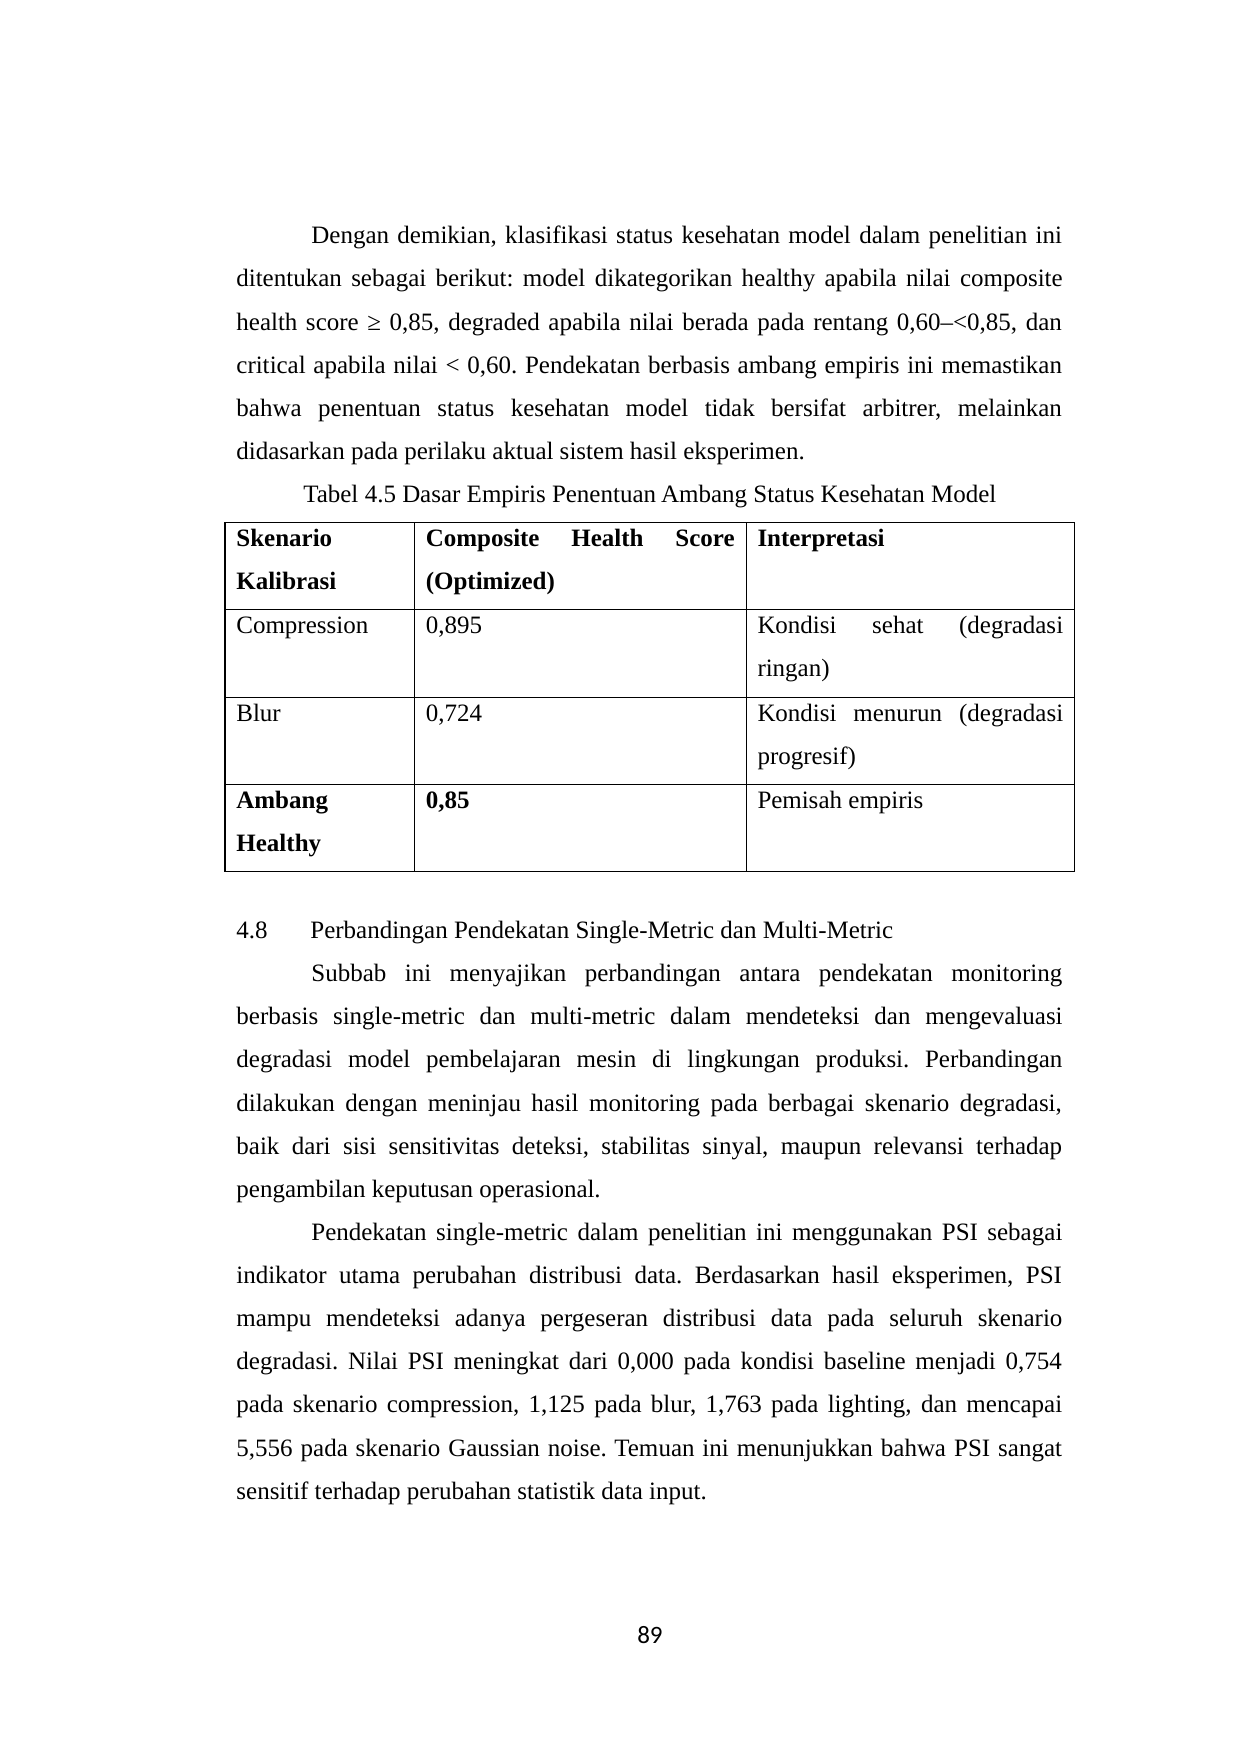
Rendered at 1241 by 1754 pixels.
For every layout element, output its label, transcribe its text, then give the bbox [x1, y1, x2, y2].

table_cell Kondisi menurun (degradasi progresif) [747, 698, 1074, 784]
table_cell Compression [226, 610, 414, 697]
table_header Skenario Kalibrasi [226, 523, 414, 609]
table_cell 0,85 [415, 785, 746, 871]
table_cell Kondisi sehat (degradasi ringan) [747, 610, 1074, 697]
text Tabel 4.5 Dasar Empiris Penentuan Ambang Status Kesehatan Model [236, 479, 1063, 508]
text Pendekatan single-metric dalam penelitian ini menggunakan PSI sebagai indikator utama perubahan distribusi data. Berdasarkan hasil eksperimen, PSI mampu mendeteksi adanya pergeseran distribusi data pada seluruh skenario degradasi. Nilai PSI meningkat dari 0,000 pada kondisi baseline menjadi 0,754 pada skenario compression, 1,125 pada blur, 1,763 pada lighting, dan mencapai 5,556 pada skenario Gaussian noise. Temuan ini menunjukkan bahwa PSI sangat sensitif terhadap perubahan statistik data input. [236, 1217, 1063, 1504]
text Dengan demikian, klasifikasi status kesehatan model dalam penelitian ini ditentukan sebagai berikut: model dikategorikan healthy apabila nilai composite health score ≥ 0,85, degraded apabila nilai berada pada rentang 0,60–<0,85, dan critical apabila nilai < 0,60. Pendekatan berbasis ambang empiris ini memastikan bahwa penentuan status kesehatan model tidak bersifat arbitrer, melainkan didasarkan pada perilaku aktual sistem hasil eksperimen. [236, 220, 1063, 465]
table_cell 0,724 [415, 698, 746, 784]
text Subbab ini menyajikan perbandingan antara pendekatan monitoring berbasis single-metric dan multi-metric dalam mendeteksi dan mengevaluasi degradasi model pembelajaran mesin di lingkungan produksi. Perbandingan dilakukan dengan meninjau hasil monitoring pada berbagai skenario degradasi, baik dari sisi sensitivitas deteksi, stabilitas sinyal, maupun relevansi terhadap pengambilan keputusan operasional. [236, 958, 1063, 1203]
subtitle 4.8 Perbandingan Pendekatan Single-Metric dan Multi-Metric [236, 915, 1063, 944]
table_header Composite Health Score (Optimized) [415, 523, 746, 609]
table_cell Pemisah empiris [747, 785, 1074, 871]
table_header Interpretasi [747, 523, 1074, 609]
table_cell Ambang Healthy [226, 785, 414, 871]
table_cell Blur [226, 698, 414, 784]
table_cell 0,895 [415, 610, 746, 697]
